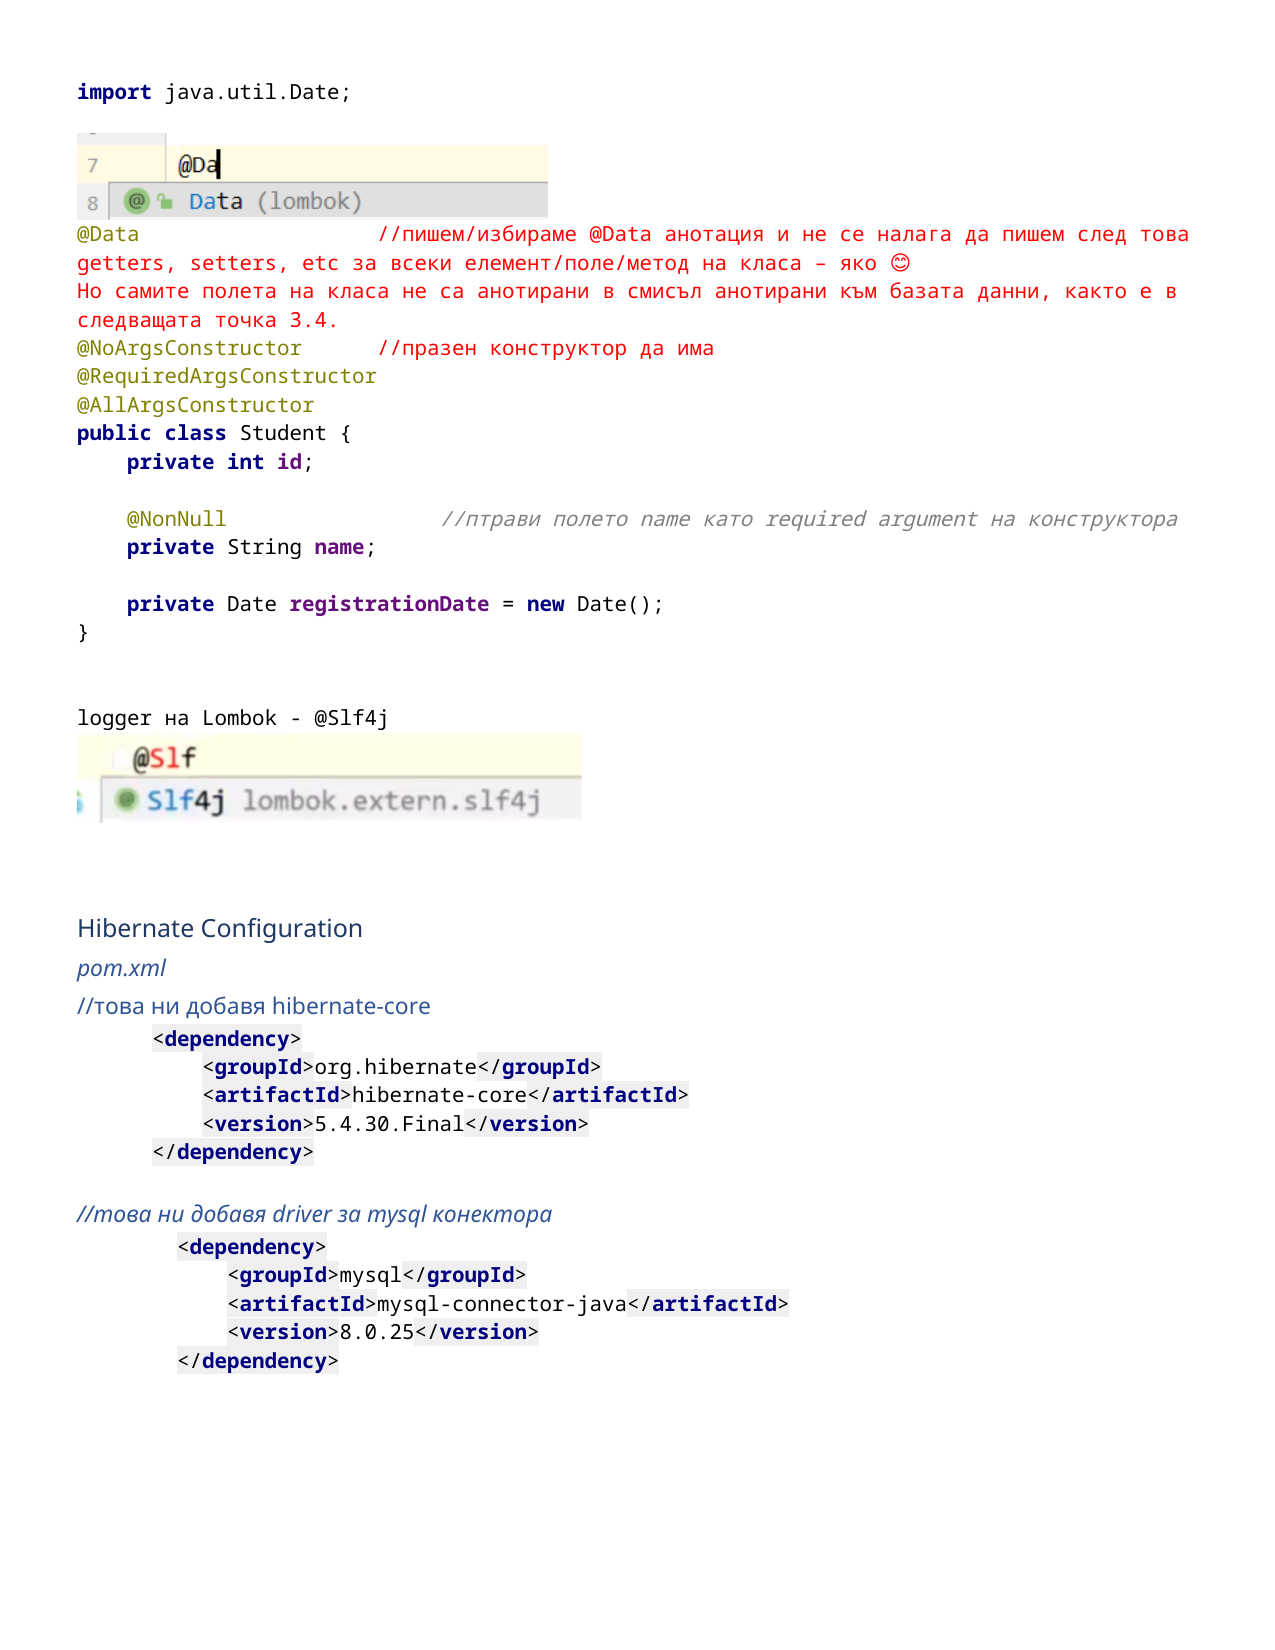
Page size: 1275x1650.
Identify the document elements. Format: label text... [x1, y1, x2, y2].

text <dependency> <groupId>mysql</groupId> <artifactId>mysql-connector-java</artifactId> <version>8.0.25</version> </dependency> [77, 1232, 1198, 1374]
subtitle //това ни добавя driver за mysql конектора [77, 1198, 1198, 1230]
text <dependency> <groupId>org.hibernate</groupId> <artifactId>hibernate-core</artifactId> <version>5.4.30.Final</version> </dependency> [152, 1024, 1198, 1166]
subtitle //това ни добавя hibernate-core [77, 990, 1198, 1021]
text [77, 77, 1198, 133]
text Но самите полета на класа не са анотирани в смисъл анотирани към базата данни, както е в следващата точка 3.4. @NoArgsConstructor //празен конструктор да има @RequiredArgsConstructor @AllArgsConstructor public class Student { private int id; @NonNull //птрави полето name като required argument на конструктора private String name; private Date registrationDate = new Date(); } [77, 276, 1198, 646]
picture [76, 133, 548, 220]
subtitle Hibernate Configuration [77, 911, 1198, 945]
text logger на Lombok - @Slf4j [77, 703, 1198, 731]
subtitle pom.xml [77, 952, 1198, 983]
picture [76, 731, 582, 823]
